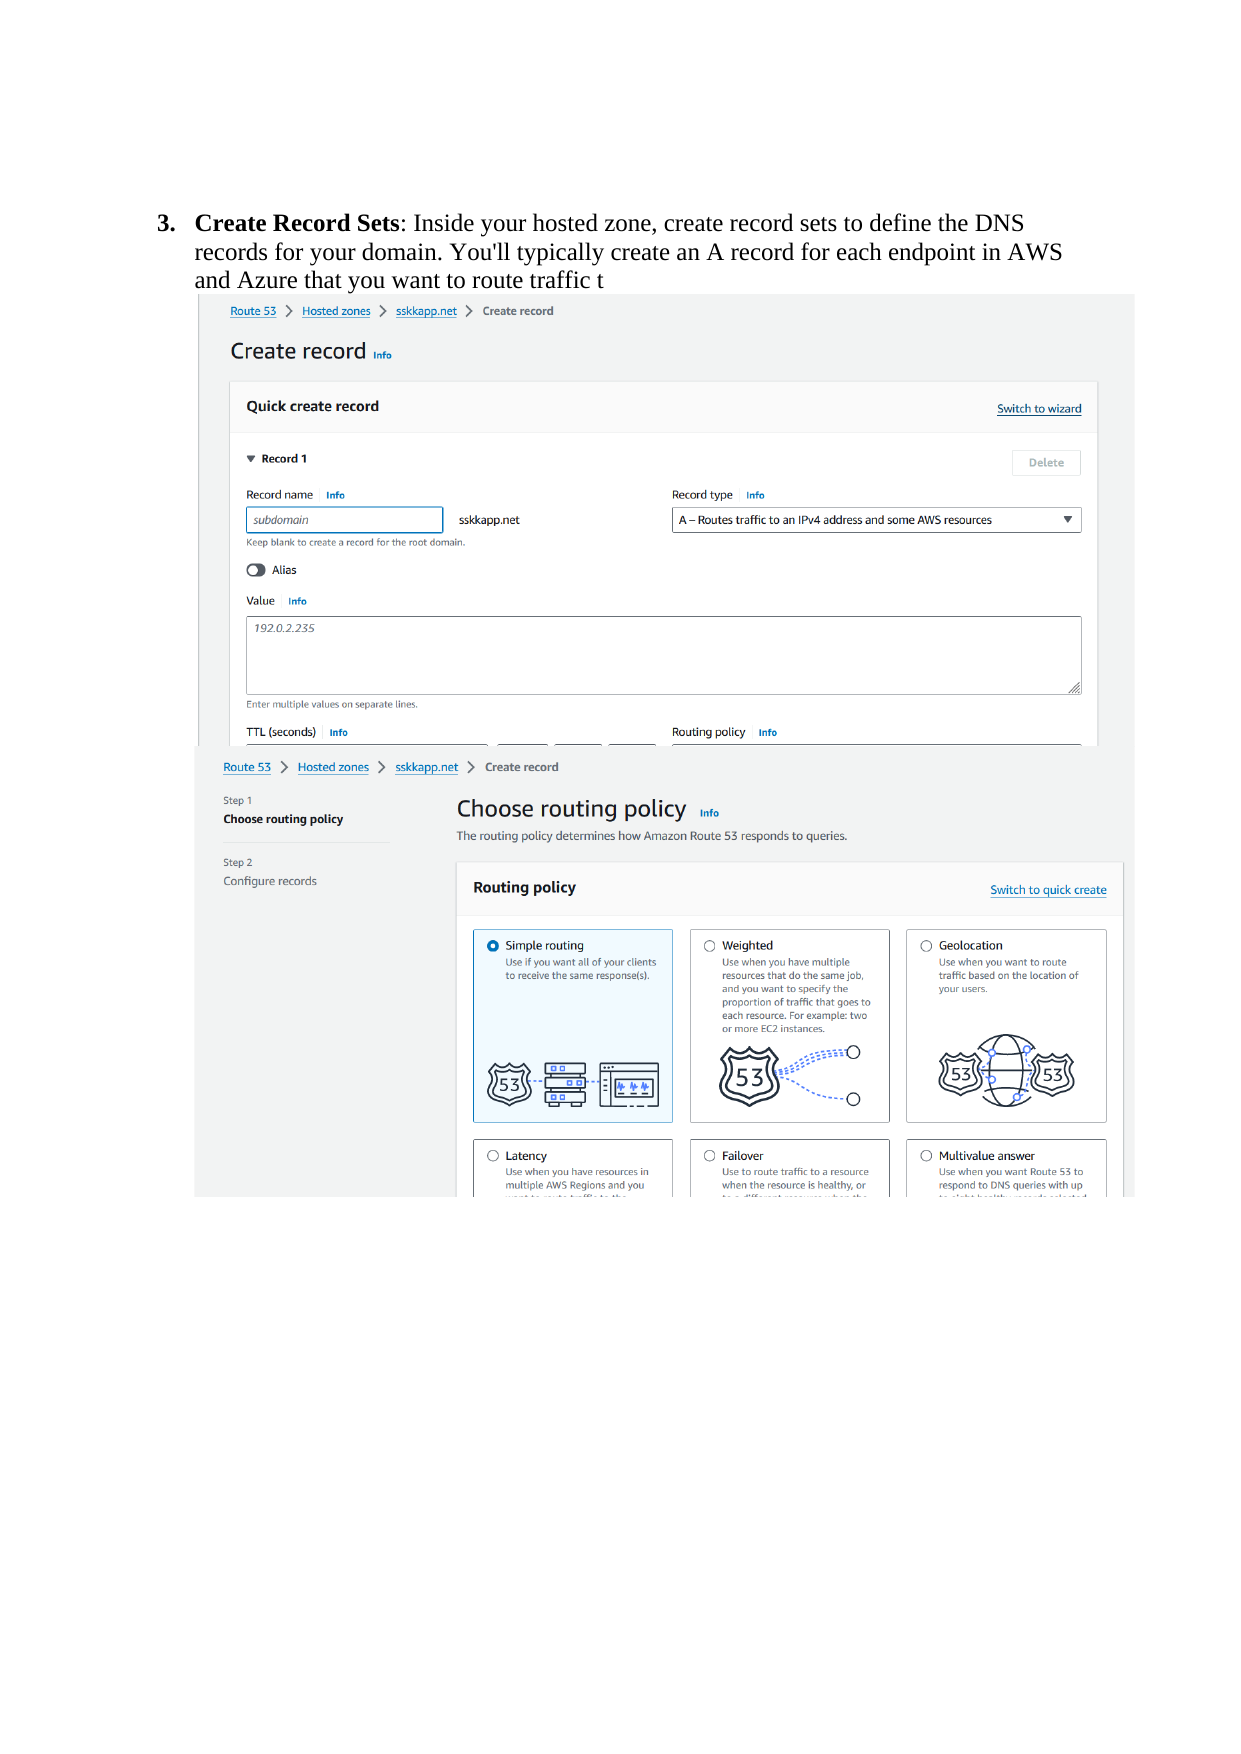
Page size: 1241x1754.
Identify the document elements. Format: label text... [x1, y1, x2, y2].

list Create Record Sets: Inside your hosted zone, create record sets to define the DNS records for your domain. You'll typically create an A record for each endpoint in AWS and Azure that you want to route traffic t [157, 208, 1090, 747]
picture [194, 294, 1135, 1197]
